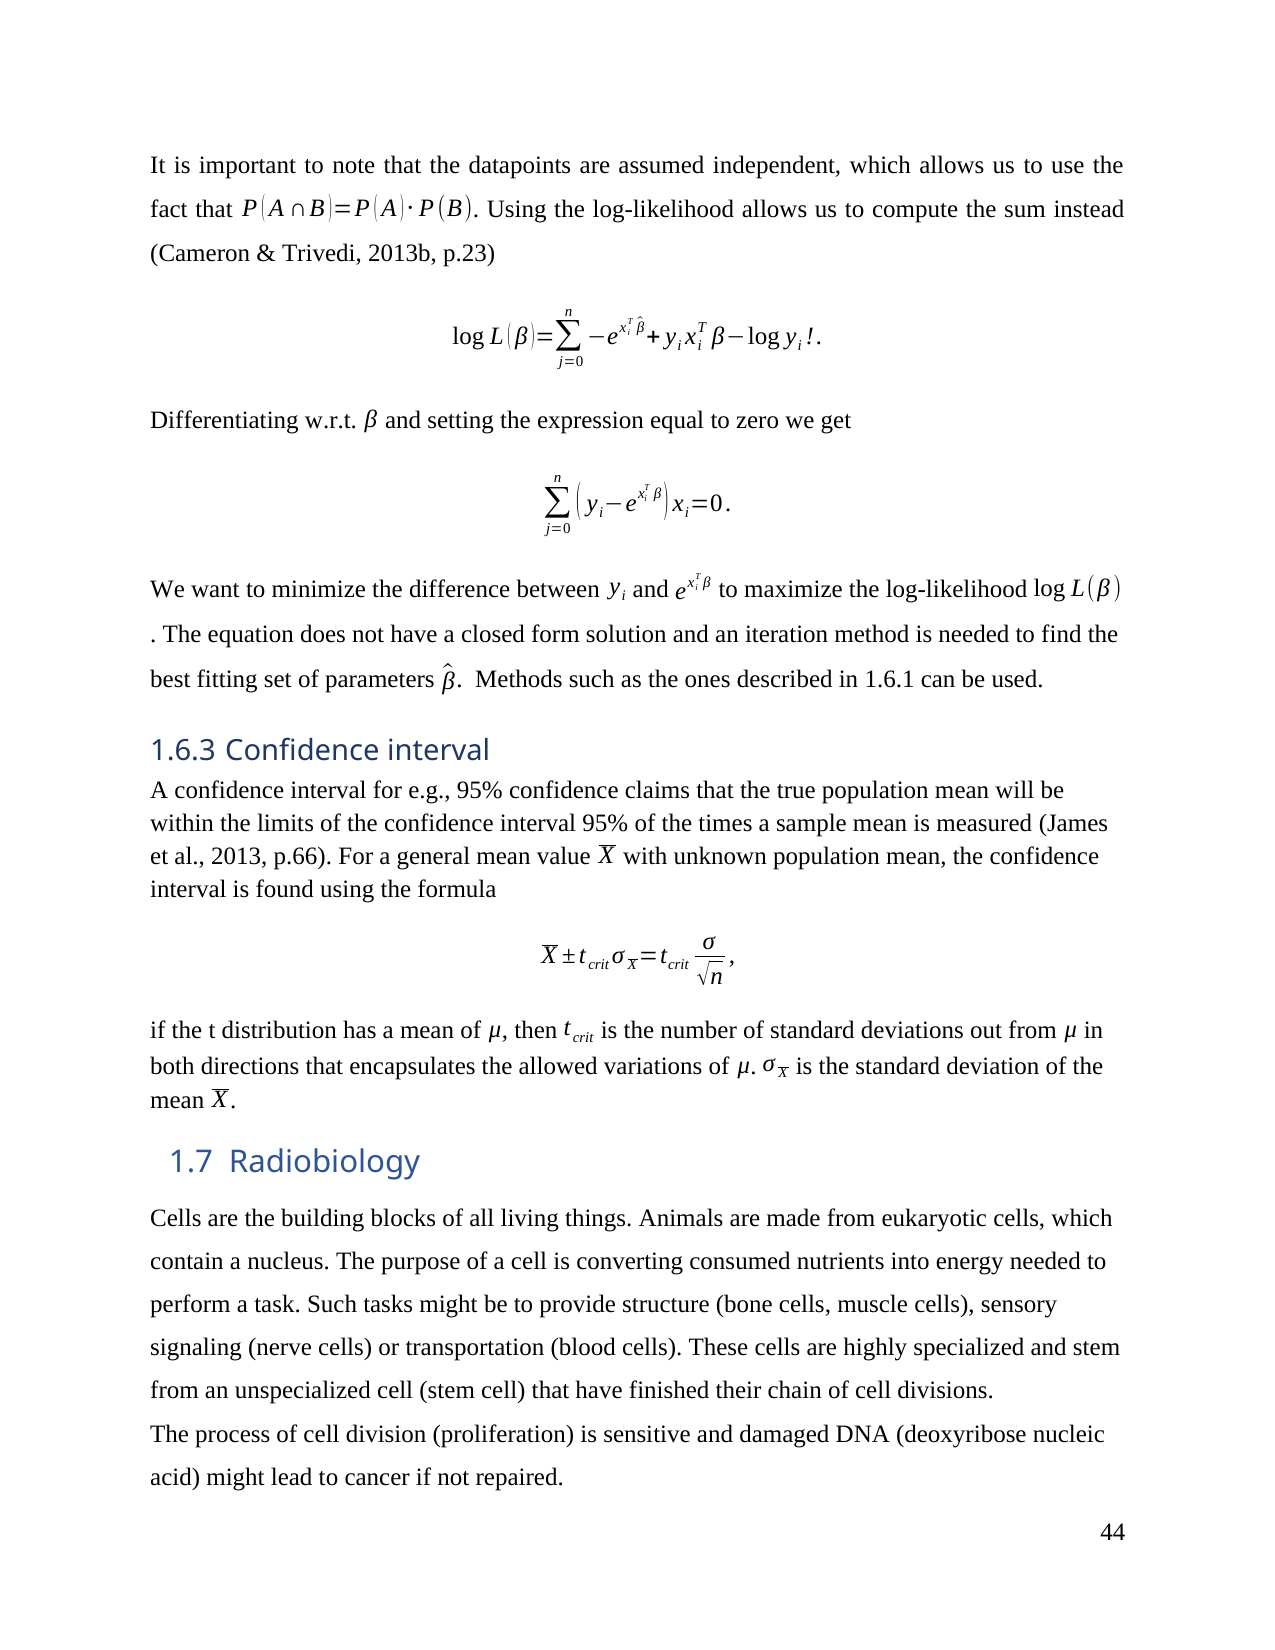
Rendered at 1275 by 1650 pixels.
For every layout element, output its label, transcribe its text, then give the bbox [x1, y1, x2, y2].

subtitle Confidence interval [150, 729, 1125, 769]
subtitle Radiobiology [169, 1139, 1125, 1182]
text if the t distribution has a mean of , then is the number of standard deviations out from in both directions that encapsulates the allowed variations of . is the standard deviation of the mean . [150, 1014, 1125, 1114]
text Differentiating w.r.t. and setting the expression equal to zero we get [150, 405, 1125, 434]
text We want to minimize the difference between and to maximize the log-likelihood . The equation does not have a closed form solution and an iteration method is needed to find the best fitting set of parameters . Methods such as the ones described in 1.6.1 can be used. [150, 571, 1125, 694]
text Cells are the building blocks of all living things. Animals are made from eukaryotic cells, which contain a nucleus. The purpose of a cell is converting consumed nutrients into energy needed to perform a task. Such tasks might be to provide structure (bone cells, muscle cells), sensory signaling (nerve cells) or transportation (blood cells). These cells are highly specialized and stem from an unspecialized cell (stem cell) that have finished their chain of cell divisions. The process of cell division (proliferation) is sensitive and damaged DNA (deoxyribose nucleic acid) might lead to cancer if not repaired. [150, 1203, 1125, 1491]
text It is important to note that the datapoints are assumed independent, which allows us to use the fact that . Using the log-likelihood allows us to compute the sum instead (Cameron & Trivedi, 2013b, p.23) [150, 150, 1125, 267]
text A confidence interval for e.g., 95% confidence claims that the true population mean will be within the limits of the confidence interval 95% of the times a sample mean is measured (James et al., 2013, p.66). For a general mean value with unknown population mean, the confidence interval is found using the formula [150, 775, 1125, 903]
